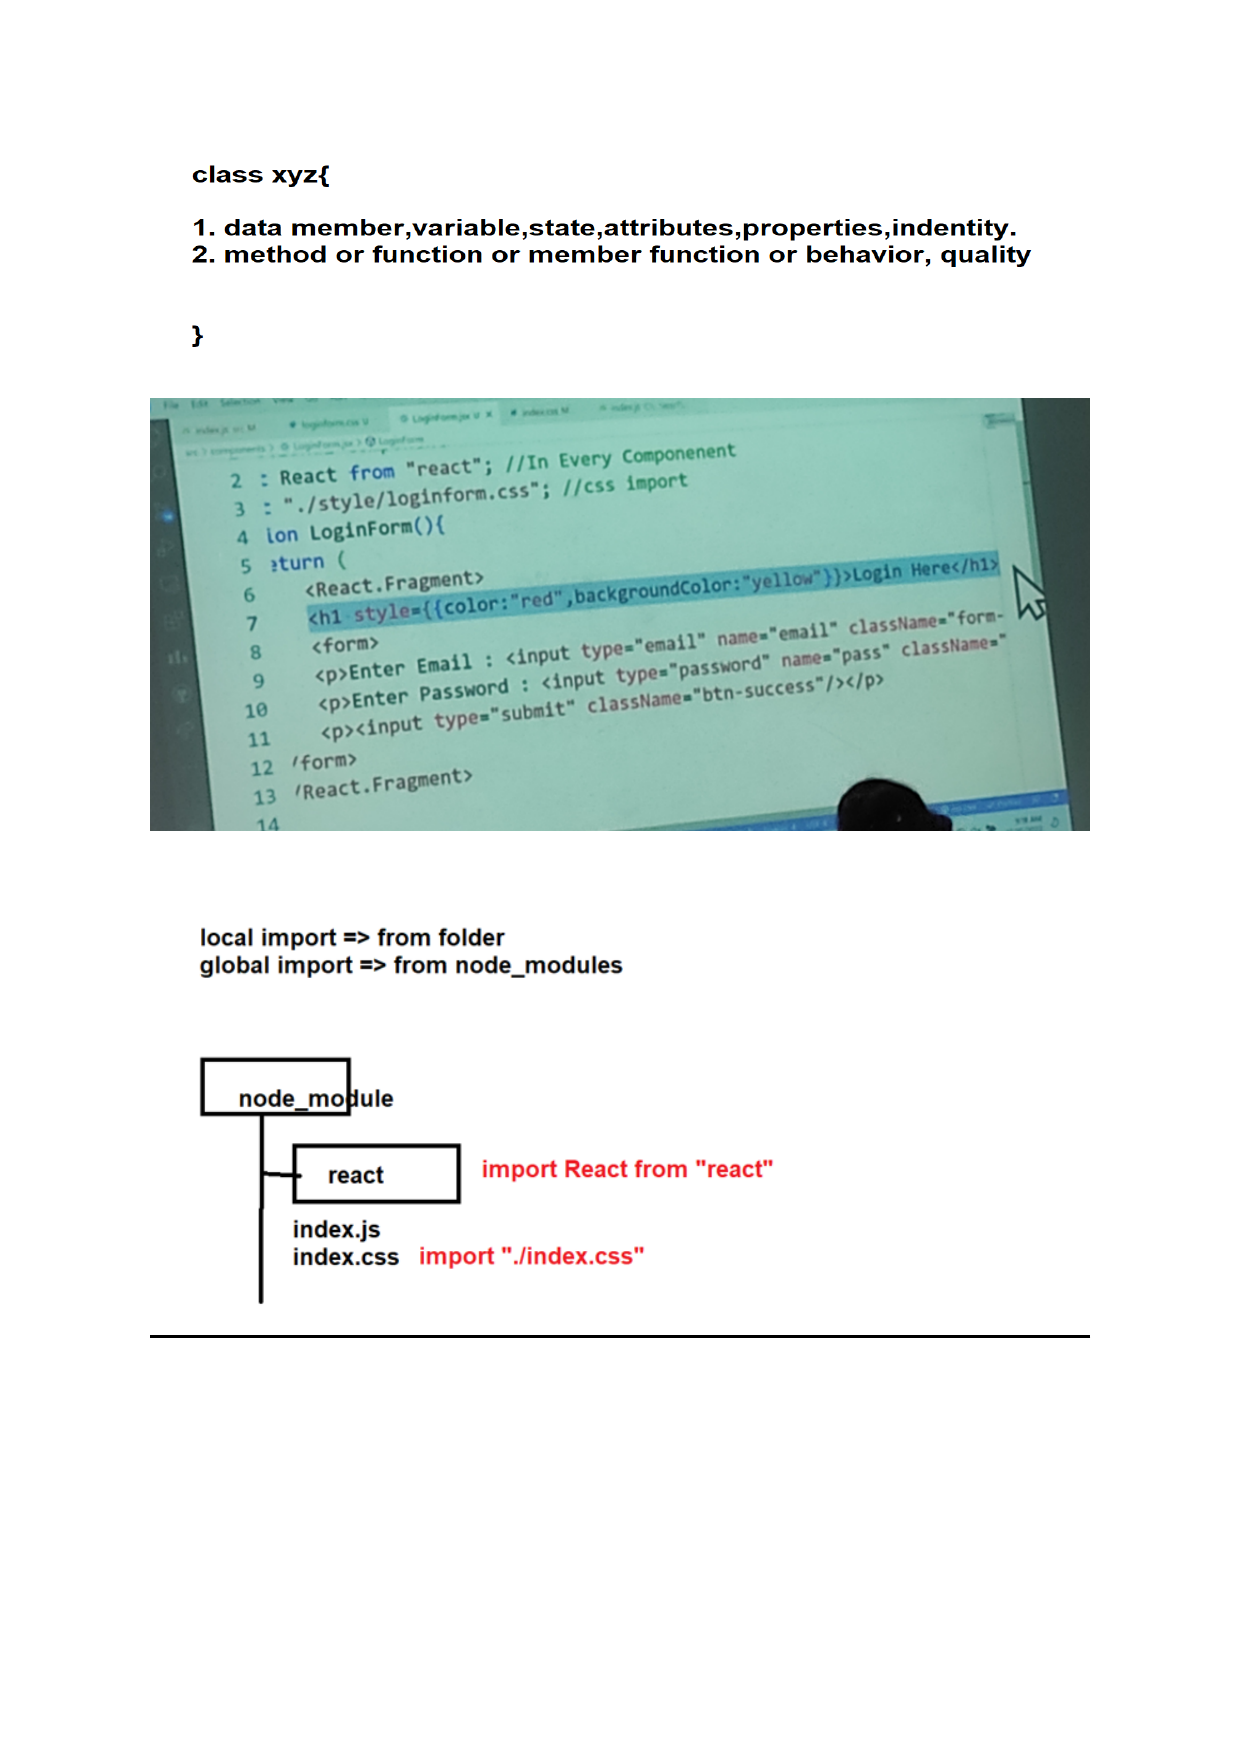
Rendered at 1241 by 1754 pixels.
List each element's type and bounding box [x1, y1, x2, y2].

picture [150, 150, 1090, 381]
picture [150, 398, 1090, 831]
picture [150, 899, 847, 1334]
